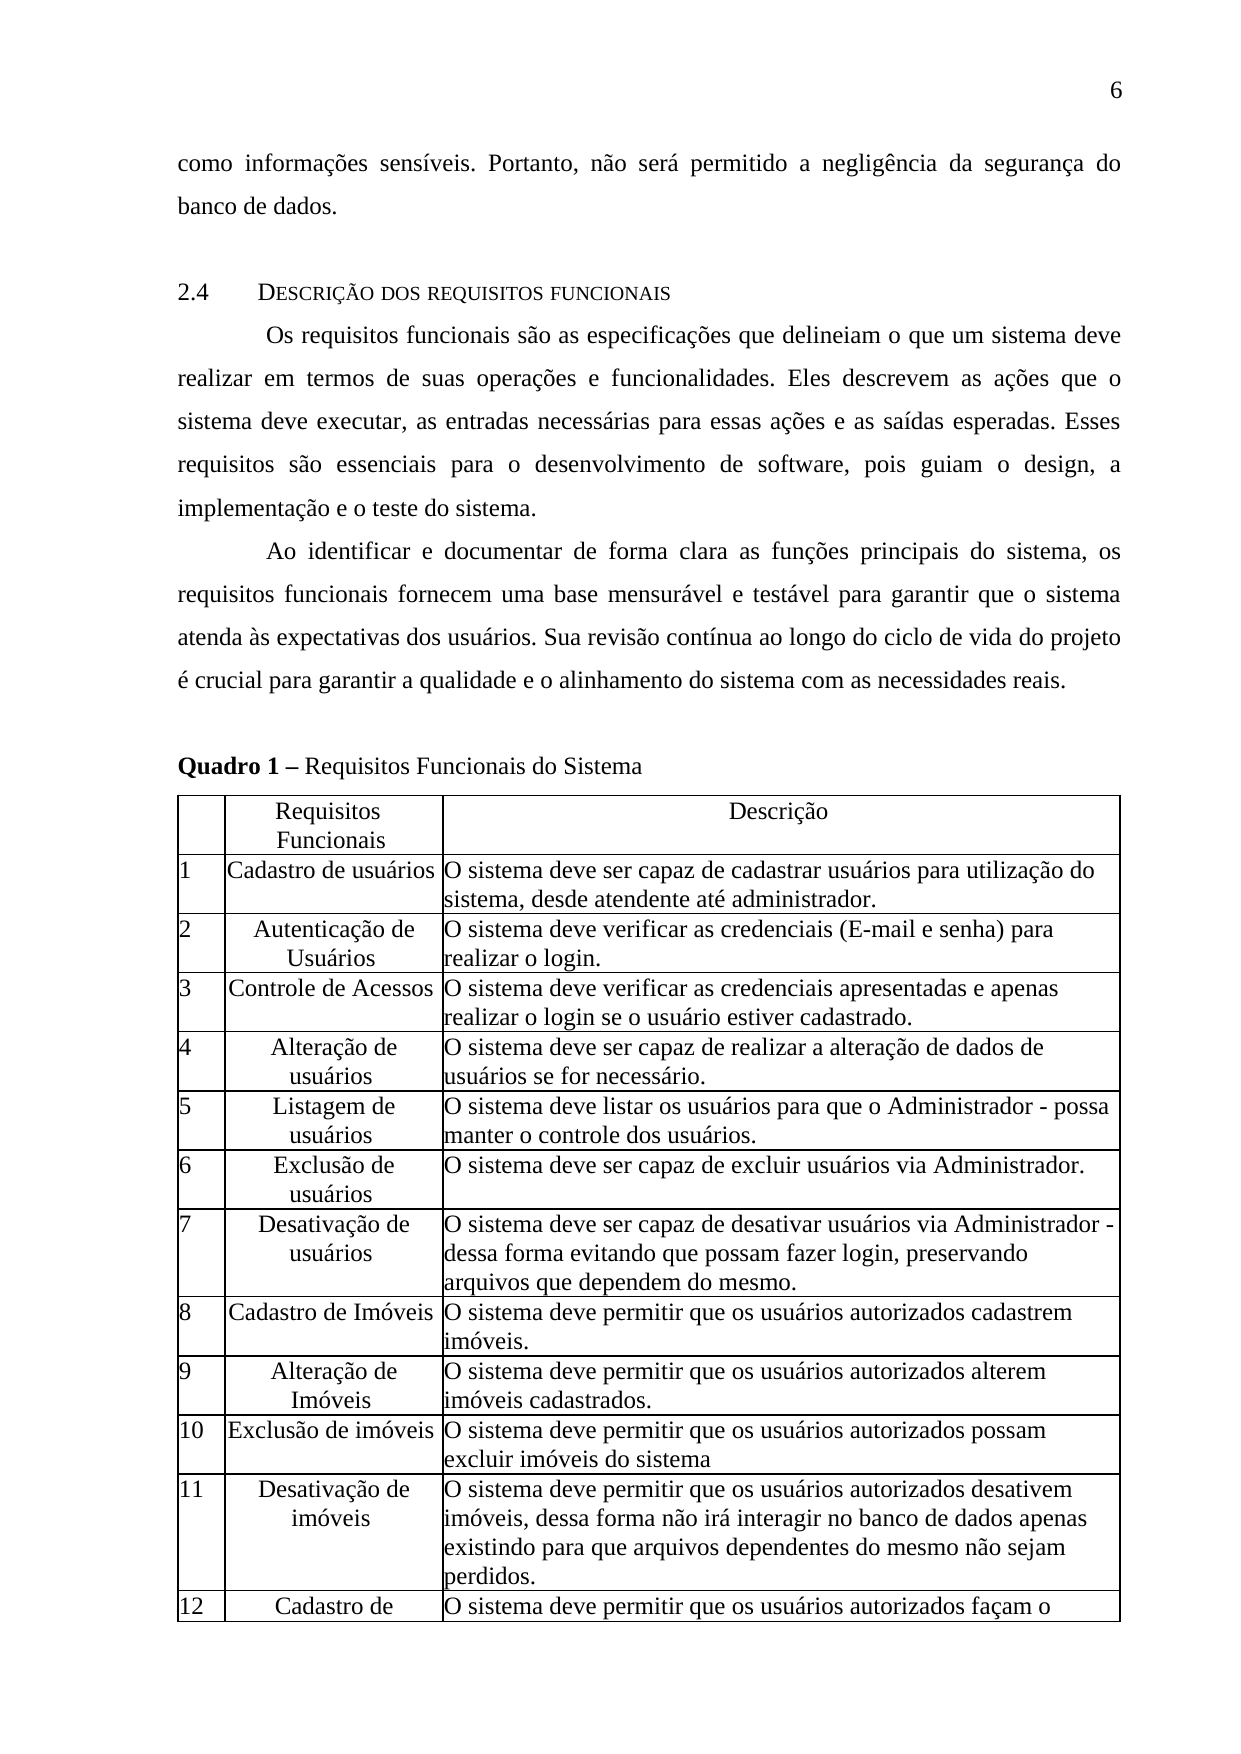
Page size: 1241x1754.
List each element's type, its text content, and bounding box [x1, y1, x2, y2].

table_cell 5 [179, 1092, 224, 1149]
table_cell Desativação de usuários [226, 1210, 442, 1296]
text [177, 148, 1122, 219]
table_cell Exclusão de usuários [226, 1151, 442, 1208]
table_cell Cadastro de Imóveis [226, 1297, 442, 1355]
text Quadro 1 – Requisitos Funcionais do Sistema [177, 751, 1122, 780]
table_cell O sistema deve permitir que os usuários autorizados cadastrem imóveis. [444, 1297, 1119, 1355]
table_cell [226, 1591, 442, 1621]
table_cell O sistema deve ser capaz de cadastrar usuários para utilização do sistema, desde atendente até administrador. [444, 855, 1119, 913]
table_cell Controle de Acessos [226, 973, 442, 1031]
table_cell 3 [179, 973, 224, 1031]
table_cell O sistema deve permitir que os usuários autorizados possam excluir imóveis do sistema [444, 1416, 1119, 1473]
table_cell 2 [179, 914, 224, 972]
table_cell Alteração de usuários [226, 1032, 442, 1090]
table_cell O sistema deve verificar as credenciais apresentadas e apenas realizar o login se o usuário estiver cadastrado. [444, 973, 1119, 1031]
table_cell 10 [179, 1416, 224, 1473]
table_cell O sistema deve verificar as credenciais (E-mail e senha) para realizar o login. [444, 914, 1119, 972]
table_cell Listagem de usuários [226, 1092, 442, 1149]
table_cell O sistema deve permitir que os usuários autorizados desativem imóveis, dessa forma não irá interagir no banco de dados apenas existindo para que arquivos dependentes do mesmo não sejam perdidos. [444, 1475, 1119, 1589]
table_cell Desativação de imóveis [226, 1475, 442, 1589]
table_header [179, 796, 224, 854]
text Os requisitos funcionais são as especificações que delineiam o que um sistema deve realizar em termos de suas operações e funcionalidades. Eles descrevem as ações que o sistema deve executar, as entradas necessárias para essas ações e as saídas esperadas. Esses requisitos são essenciais para o desenvolvimento de software, pois guiam o design, a implementação e o teste do sistema. [177, 320, 1122, 521]
table_cell 6 [179, 1151, 224, 1208]
table_header Descrição [444, 796, 1119, 854]
table_cell O sistema deve ser capaz de realizar a alteração de dados de usuários se for necessário. [444, 1032, 1119, 1090]
table_cell Cadastro de usuários [226, 855, 442, 913]
table_cell 4 [179, 1032, 224, 1090]
table_cell Exclusão de imóveis [226, 1416, 442, 1473]
table_cell O sistema deve permitir que os usuários autorizados alterem imóveis cadastrados. [444, 1357, 1119, 1414]
table_cell Autenticação de Usuários [226, 914, 442, 972]
table_cell O sistema deve ser capaz de desativar usuários via Administrador - dessa forma evitando que possam fazer login, preservando arquivos que dependem do mesmo. [444, 1210, 1119, 1296]
table_cell 11 [179, 1475, 224, 1589]
table_cell 1 [179, 855, 224, 913]
table_cell 8 [179, 1297, 224, 1355]
table_header Requisitos Funcionais [226, 796, 442, 854]
table_cell Alteração de Imóveis [226, 1357, 442, 1414]
table_cell O sistema deve listar os usuários para que o Administrador - possa manter o controle dos usuários. [444, 1092, 1119, 1149]
table_cell O sistema deve ser capaz de excluir usuários via Administrador. [444, 1151, 1119, 1208]
table_cell 7 [179, 1210, 224, 1296]
table_cell 12 [179, 1591, 224, 1621]
table_cell 9 [179, 1357, 224, 1414]
subtitle Descrição dos requisitos funcionais [177, 277, 1122, 306]
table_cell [444, 1591, 1119, 1621]
text Ao identificar e documentar de forma clara as funções principais do sistema, os requisitos funcionais fornecem uma base mensurável e testável para garantir que o sistema atenda às expectativas dos usuários. Sua revisão contínua ao longo do ciclo de vida do projeto é crucial para garantir a qualidade e o alinhamento do sistema com as necessidades reais. [177, 536, 1122, 694]
